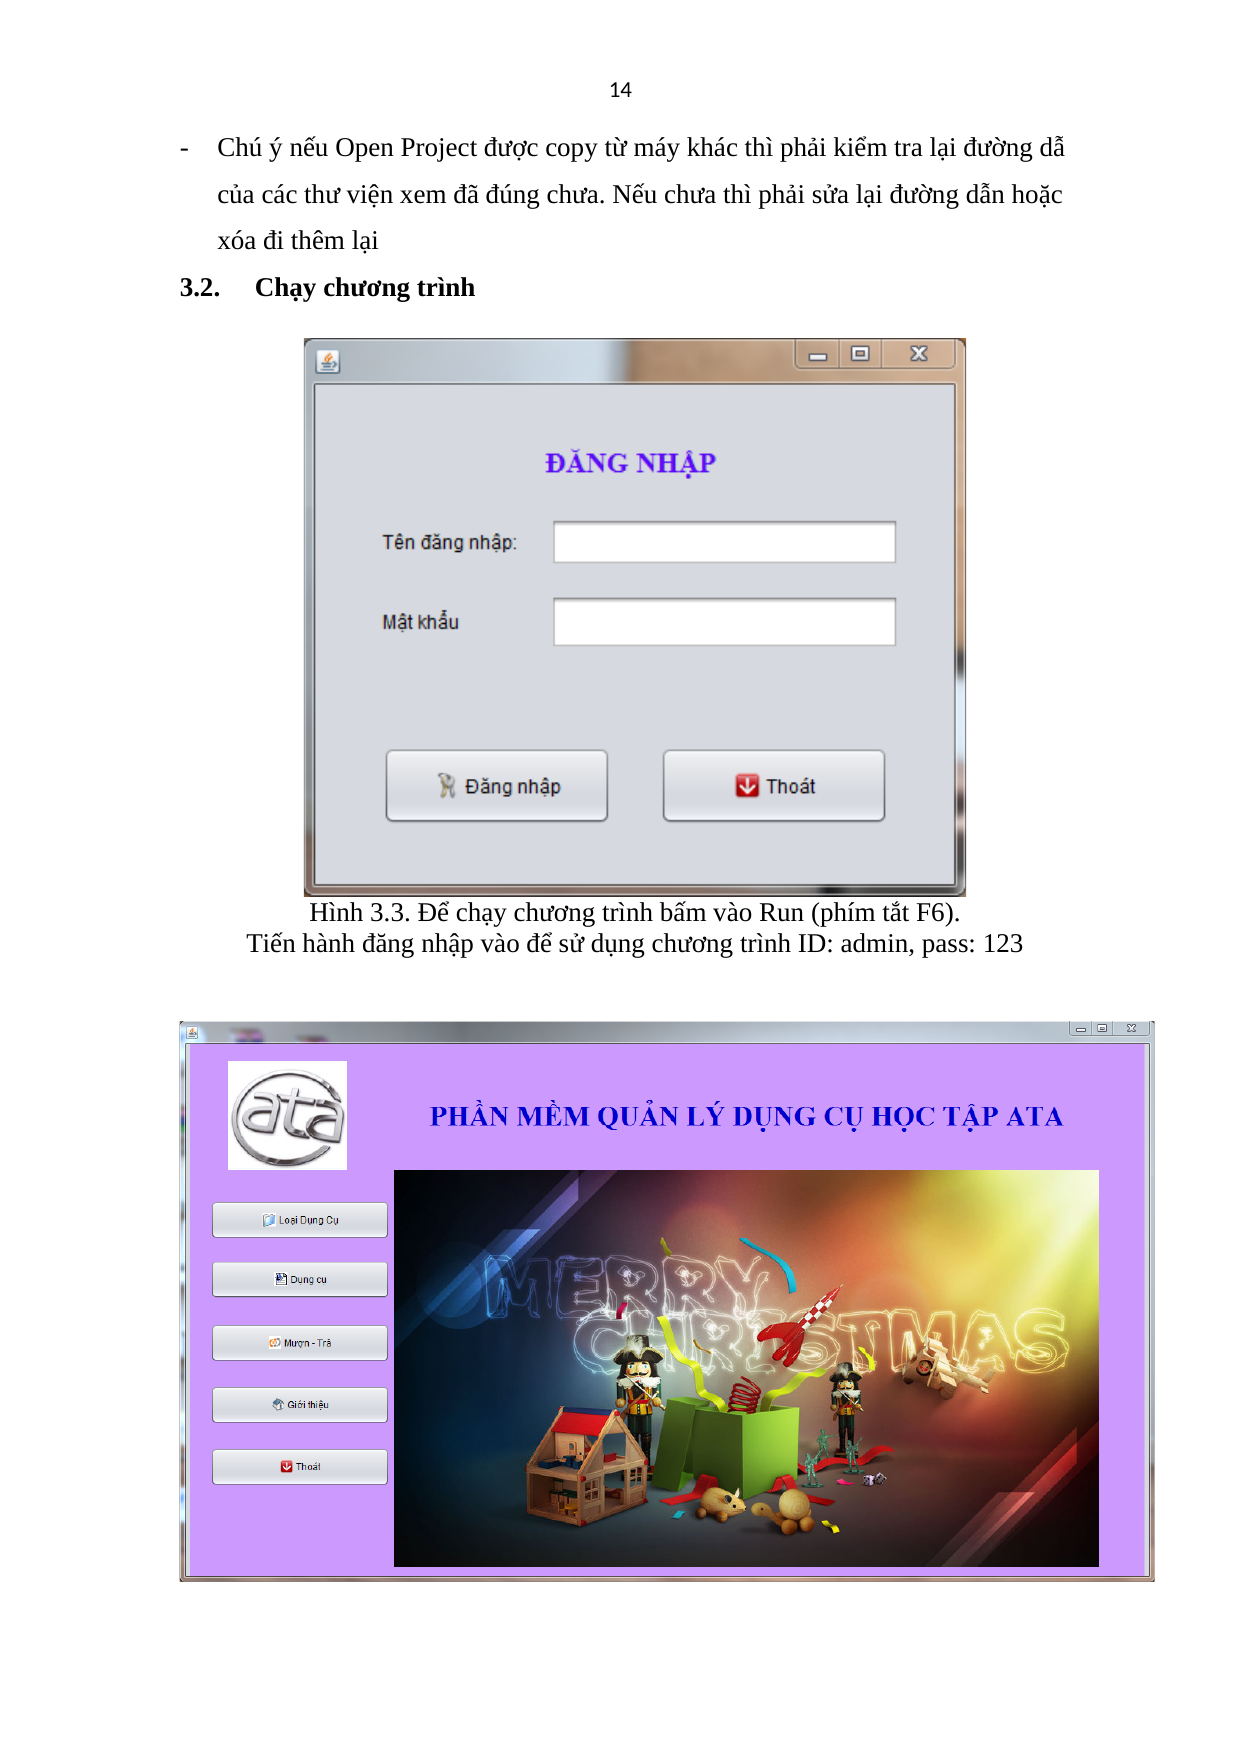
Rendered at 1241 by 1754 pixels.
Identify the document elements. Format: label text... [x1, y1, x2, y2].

list Chú ý nếu Open Project được copy từ máy khác thì phải kiểm tra lại đường dẫ của các thư viện xem đã đúng chưa. Nếu chưa thì phải sửa lại đường dẫn hoặc xóa đi thêm lại [179, 131, 1090, 256]
picture [179, 1021, 1155, 1582]
text Hình 3.3. Để chạy chương trình bấm vào Run (phím tắt F6). [150, 896, 1090, 927]
text Tiến hành đăng nhập vào để sử dụng chương trình ID: admin, pass: 123 [150, 927, 1090, 959]
picture [303, 338, 967, 897]
list Chạy chương trình [179, 271, 1090, 302]
